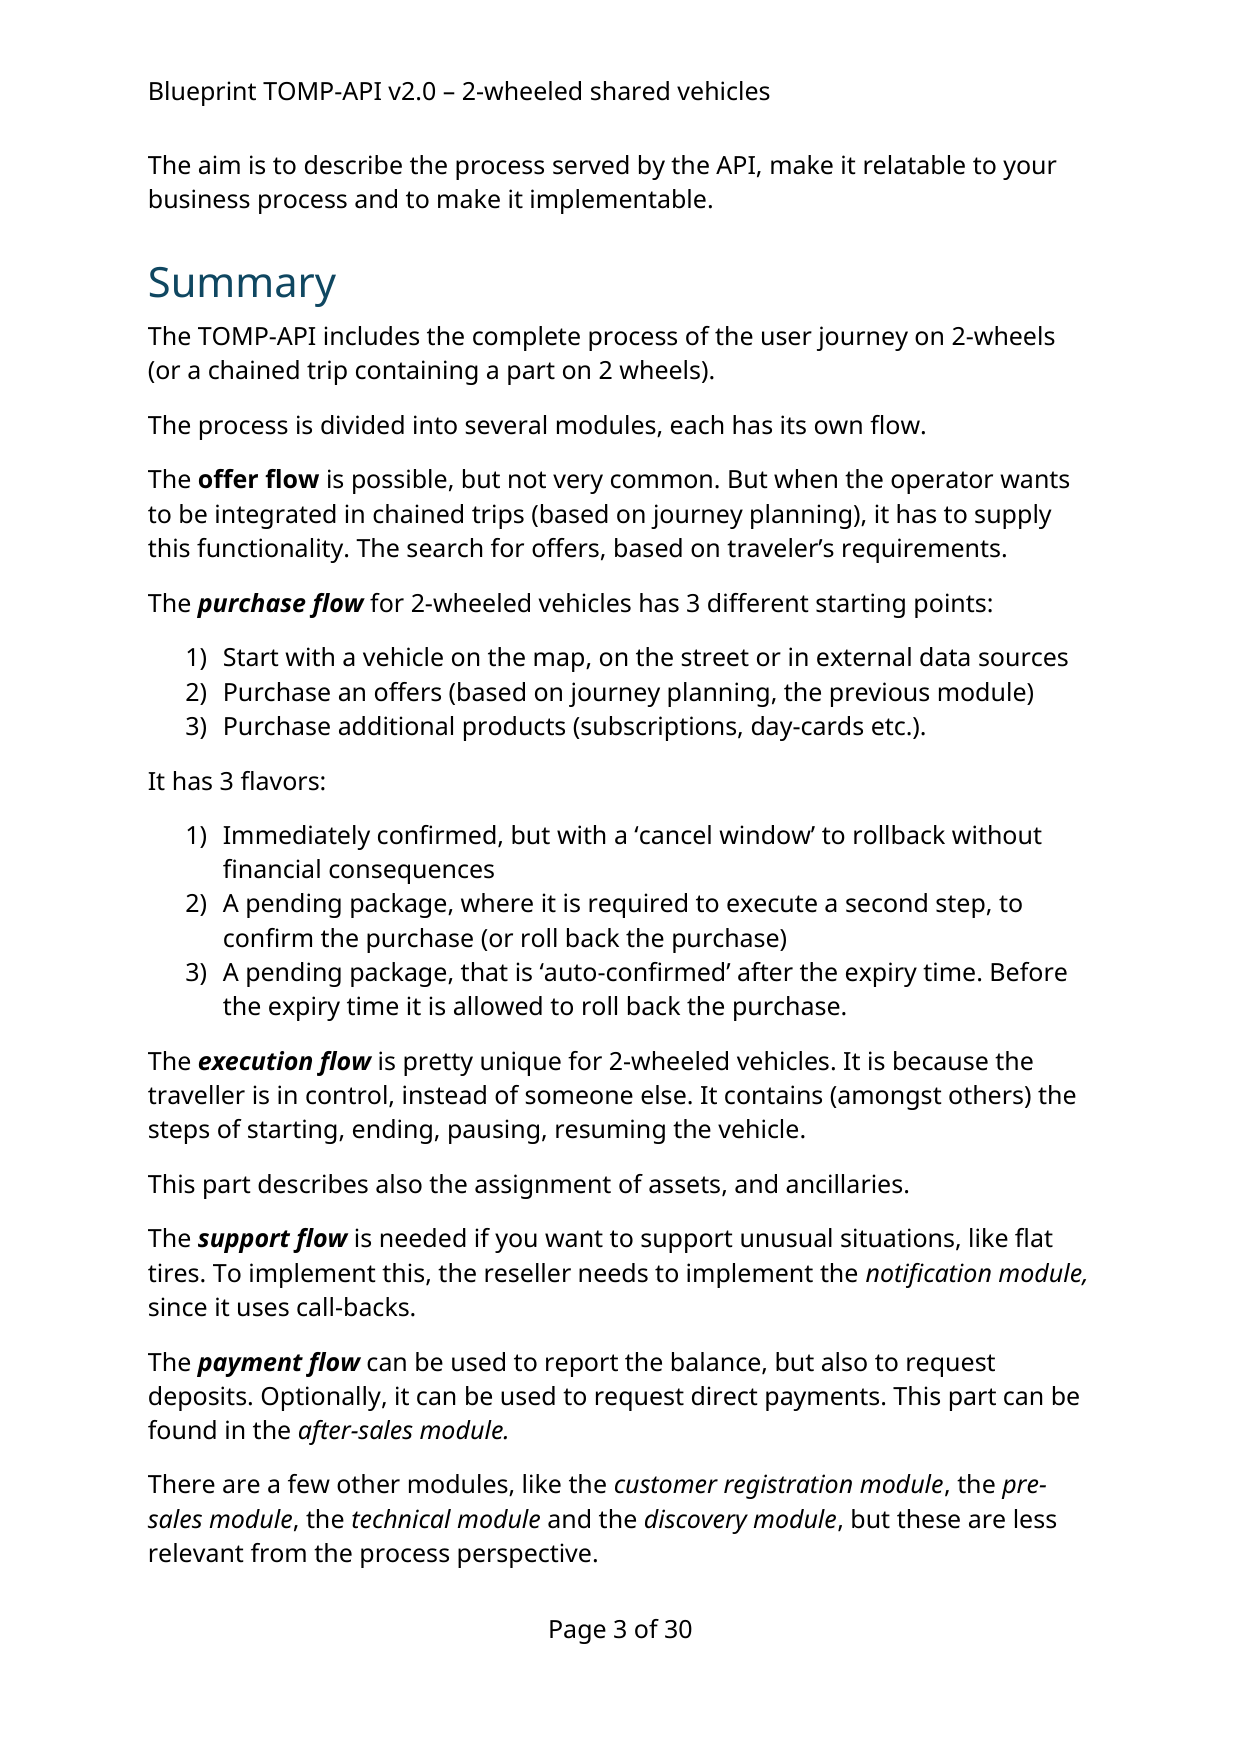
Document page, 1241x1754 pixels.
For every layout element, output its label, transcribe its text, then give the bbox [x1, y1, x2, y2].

list Purchase additional products (subscriptions, day-cards etc.). [185, 708, 1093, 742]
list A pending package, where it is required to execute a second step, to confirm the purchase (or roll back the purchase) [185, 886, 1093, 954]
text This part describes also the assignment of assets, and ancillaries. [148, 1166, 1093, 1200]
text The aim is to describe the process served by the API, make it relatable to your business process and to make it implementable. [148, 148, 1093, 216]
list A pending package, that is ‘auto-confirmed’ after the expiry time. Before the expiry time it is allowed to roll back the purchase. [185, 954, 1093, 1022]
text The execution flow is pretty unique for 2-wheeled vehicles. It is because the traveller is in control, instead of someone else. It contains (amongst others) the steps of starting, ending, pausing, resuming the vehicle. [148, 1043, 1093, 1145]
text It has 3 flavors: [148, 763, 1093, 797]
text The offer flow is possible, but not very common. But when the operator wants to be integrated in chained trips (based on journey planning), it has to supply this functionality. The search for offers, based on traveler’s requirements. [148, 462, 1093, 564]
list Purchase an offers (based on journey planning, the previous module) [185, 674, 1093, 708]
text There are a few other modules, like the customer registration module, the pre-sales module, the technical module and the discovery module, but these are less relevant from the process perspective. [148, 1467, 1093, 1569]
list Immediately confirmed, but with a ‘cancel window’ to rollback without financial consequences [185, 818, 1093, 886]
text The TOMP-API includes the complete process of the user journey on 2-wheels (or a chained trip containing a part on 2 wheels). [148, 318, 1093, 386]
subtitle Summary [148, 253, 1093, 310]
text The process is divided into several modules, each has its own flow. [148, 407, 1093, 441]
list Start with a vehicle on the map, on the street or in external data sources [185, 640, 1093, 674]
text The payment flow can be used to report the balance, but also to request deposits. Optionally, it can be used to request direct payments. This part can be found in the after-sales module. [148, 1344, 1093, 1446]
text The purchase flow for 2-wheeled vehicles has 3 different starting points: [148, 585, 1093, 619]
text The support flow is needed if you want to support unusual situations, like flat tires. To implement this, the reseller needs to implement the notification module, since it uses call-backs. [148, 1221, 1093, 1323]
